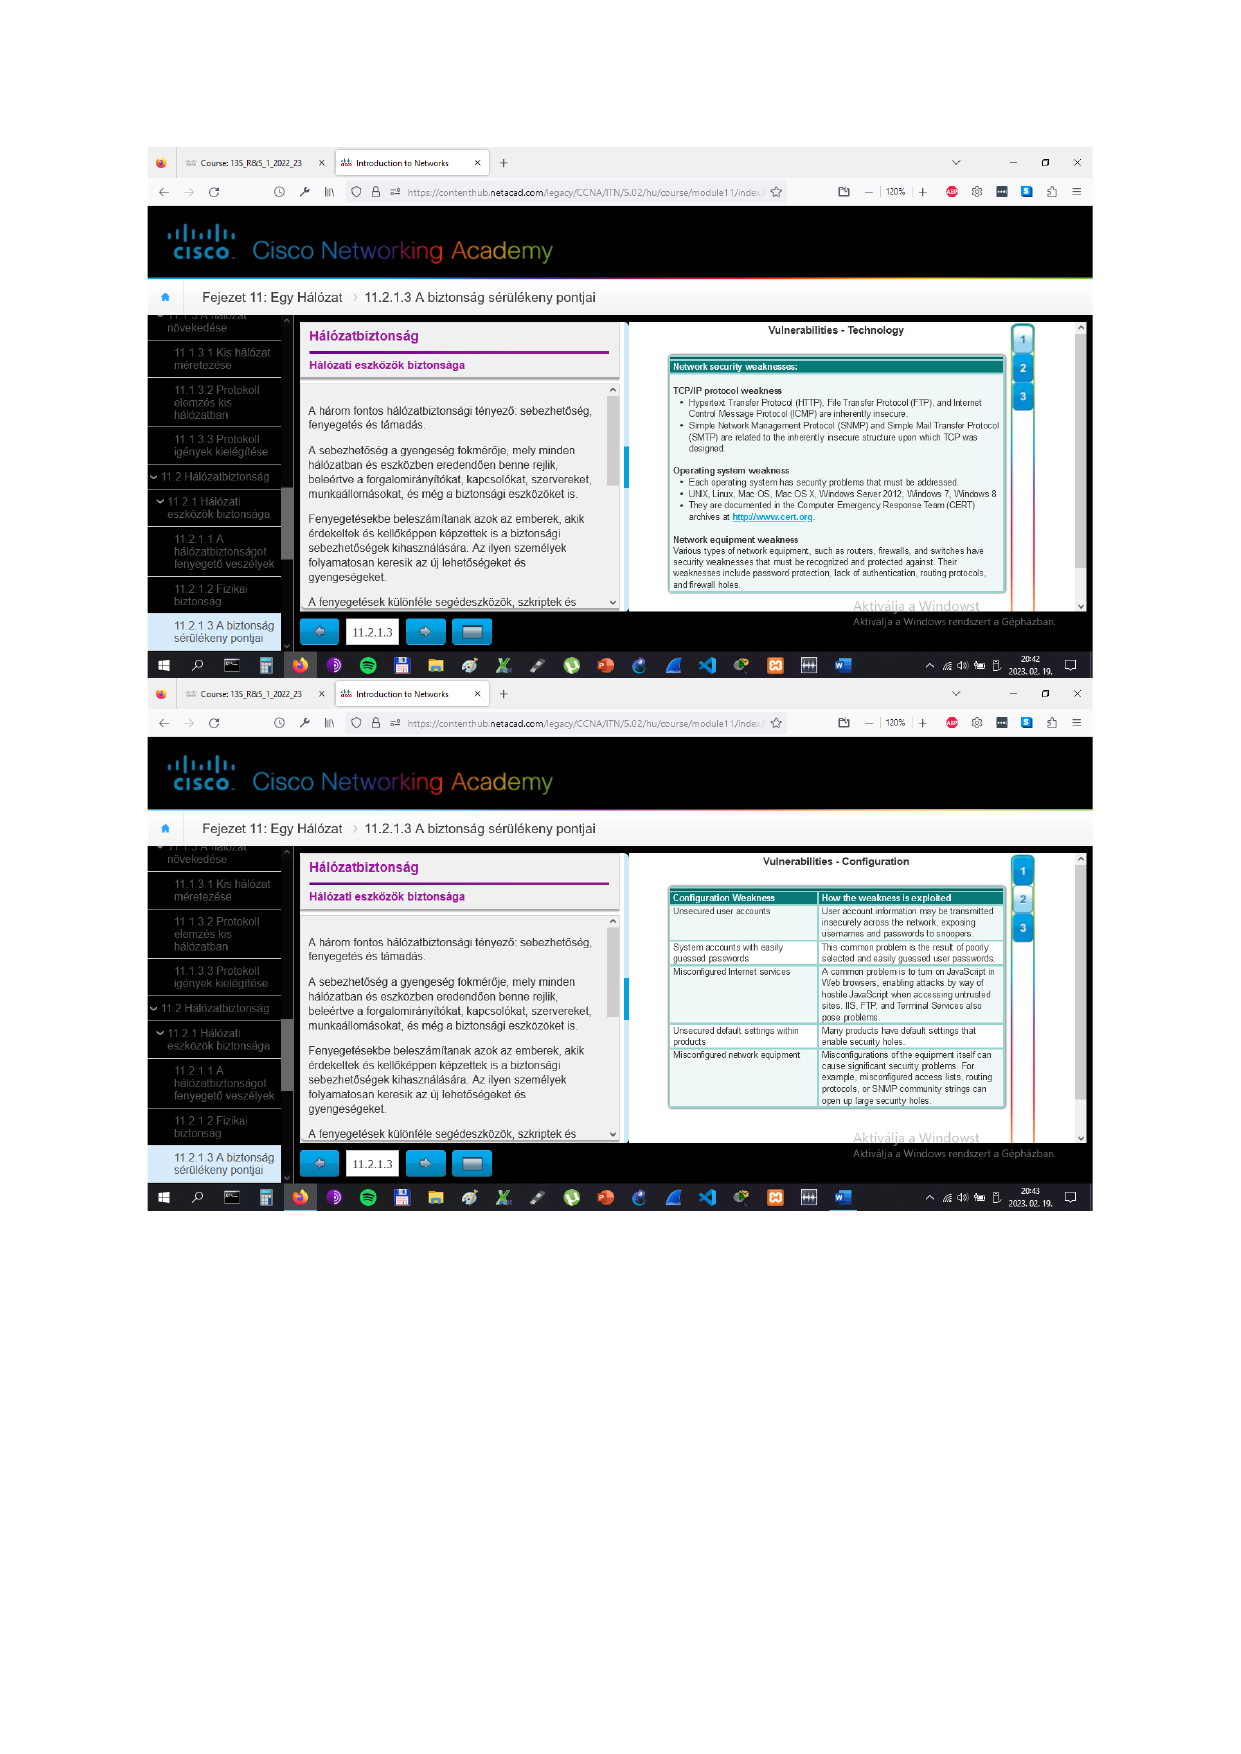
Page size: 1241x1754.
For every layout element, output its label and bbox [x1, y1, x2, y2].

picture [147, 147, 1093, 1211]
